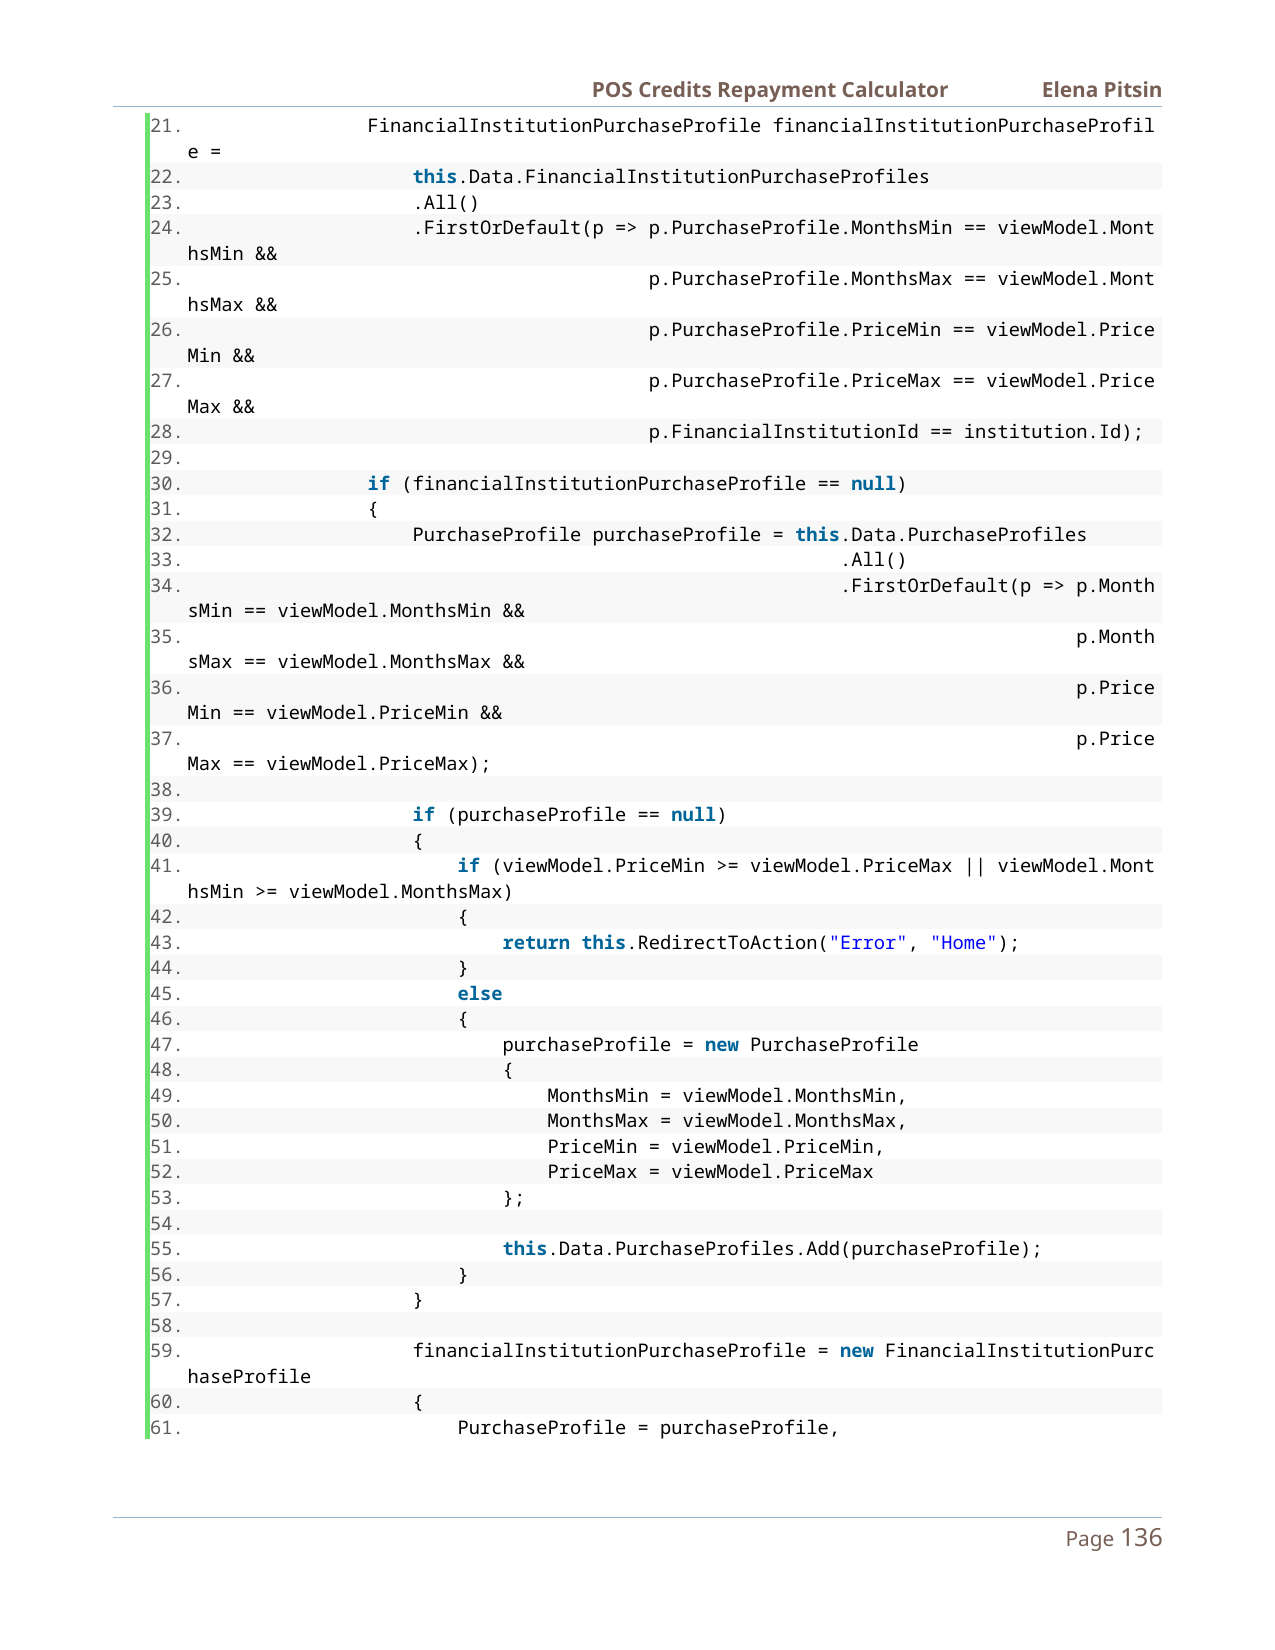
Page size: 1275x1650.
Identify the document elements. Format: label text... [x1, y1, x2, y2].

list purchaseProfile = new PurchaseProfile [150, 1031, 1162, 1057]
list financialInstitutionPurchaseProfile = new FinancialInstitutionPurchaseProfile [150, 1337, 1162, 1388]
list if (purchaseProfile == null) [150, 802, 1162, 827]
list FinancialInstitutionPurchaseProfile financialInstitutionPurchaseProfile = [145, 112, 1162, 163]
list } [150, 1261, 1162, 1286]
list MonthsMin = viewModel.MonthsMin, [150, 1082, 1162, 1108]
list p.PurchaseProfile.MonthsMax == viewModel.MonthsMax && [150, 266, 1162, 317]
list } [150, 955, 1162, 980]
list p.PurchaseProfile.PriceMin == viewModel.PriceMin && [150, 317, 1162, 368]
list PriceMin = viewModel.PriceMin, [150, 1133, 1162, 1159]
list else [150, 980, 1162, 1006]
list p.PriceMax == viewModel.PriceMax); [150, 725, 1162, 776]
list this.Data.PurchaseProfiles.Add(purchaseProfile); [150, 1235, 1162, 1261]
list { [150, 1388, 1162, 1414]
list .FirstOrDefault(p => p.PurchaseProfile.MonthsMin == viewModel.MonthsMin && [150, 214, 1162, 266]
list } [150, 1286, 1162, 1312]
list { [150, 495, 1162, 521]
list MonthsMax = viewModel.MonthsMax, [150, 1108, 1162, 1133]
list }; [150, 1184, 1162, 1210]
list this.Data.FinancialInstitutionPurchaseProfiles [150, 163, 1162, 189]
list p.PurchaseProfile.PriceMax == viewModel.PriceMax && [150, 368, 1162, 419]
list p.FinancialInstitutionId == institution.Id); [150, 419, 1162, 444]
list { [150, 1006, 1162, 1031]
list .FirstOrDefault(p => p.MonthsMin == viewModel.MonthsMin && [150, 572, 1162, 623]
list .All() [150, 546, 1162, 572]
list return this.RedirectToAction("Error", "Home"); [150, 929, 1162, 955]
list p.PriceMin == viewModel.PriceMin && [150, 674, 1162, 725]
list PurchaseProfile = purchaseProfile, [150, 1414, 1162, 1439]
list PriceMax = viewModel.PriceMax [150, 1159, 1162, 1184]
list PurchaseProfile purchaseProfile = this.Data.PurchaseProfiles [150, 521, 1162, 546]
list if (viewModel.PriceMin >= viewModel.PriceMax || viewModel.MonthsMin >= viewModel.MonthsMax) [150, 853, 1162, 904]
list { [150, 904, 1162, 929]
list p.MonthsMax == viewModel.MonthsMax && [150, 623, 1162, 674]
list .All() [150, 189, 1162, 214]
list { [150, 827, 1162, 853]
list { [150, 1057, 1162, 1082]
list if (financialInstitutionPurchaseProfile == null) [150, 470, 1162, 495]
